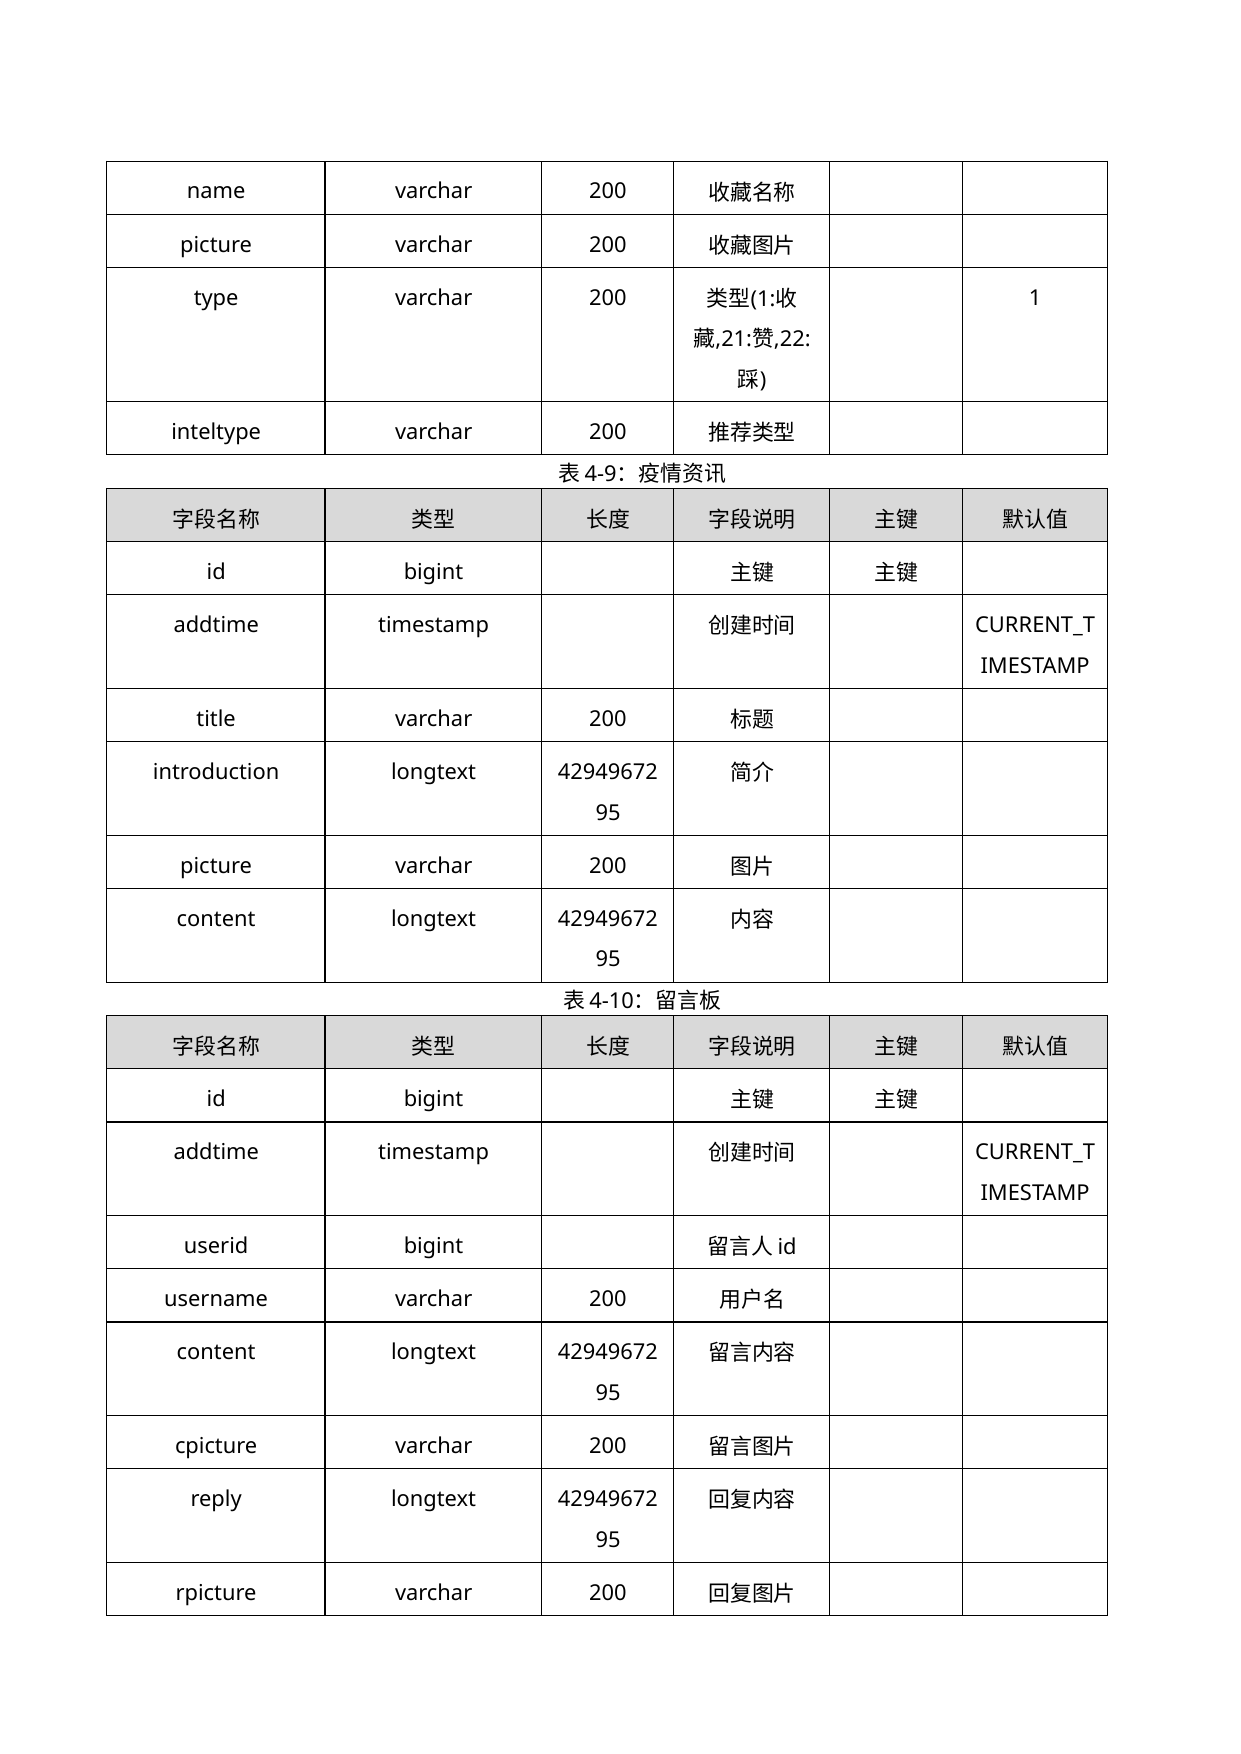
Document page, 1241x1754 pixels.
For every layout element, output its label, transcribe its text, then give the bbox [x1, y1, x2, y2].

table_cell [830, 268, 962, 401]
table_cell id [107, 542, 324, 594]
table_cell [830, 1123, 962, 1215]
table_cell [963, 1216, 1107, 1268]
table_cell 内容 [674, 889, 829, 982]
table_cell [963, 1269, 1107, 1321]
table_cell [963, 215, 1107, 267]
table_cell rpicture [107, 1563, 324, 1615]
table_cell 4294967295 [542, 742, 673, 835]
table_cell 200 [542, 268, 673, 401]
table_cell longtext [326, 1323, 541, 1415]
table_cell [963, 1563, 1107, 1615]
table_cell 200 [542, 162, 673, 214]
table_cell [542, 1216, 673, 1268]
table_header 默认值 [963, 1016, 1107, 1068]
table_cell CURRENT_TIMESTAMP [963, 595, 1107, 688]
table_cell 创建时间 [674, 595, 829, 688]
table_cell reply [107, 1469, 324, 1562]
table_cell [963, 742, 1107, 835]
table_cell [830, 1216, 962, 1268]
table_cell name [107, 162, 324, 214]
table_header 长度 [542, 1016, 673, 1068]
table_cell 200 [542, 1269, 673, 1321]
table_cell picture [107, 836, 324, 888]
table_cell 200 [542, 836, 673, 888]
text 表4-9：疫情资讯 [118, 455, 1122, 488]
table_cell varchar [326, 1269, 541, 1321]
table_cell 200 [542, 1563, 673, 1615]
table_cell varchar [326, 836, 541, 888]
table_cell addtime [107, 1123, 324, 1215]
table_cell [830, 1323, 962, 1415]
table_cell [963, 1469, 1107, 1562]
table_cell 收藏图片 [674, 215, 829, 267]
table_cell [830, 836, 962, 888]
table_cell [963, 542, 1107, 594]
table_cell 200 [542, 689, 673, 741]
table_cell varchar [326, 162, 541, 214]
table_cell addtime [107, 595, 324, 688]
table_header 主键 [830, 1016, 962, 1068]
table_cell 留言内容 [674, 1323, 829, 1415]
table_cell [830, 1416, 962, 1468]
table_cell varchar [326, 1563, 541, 1615]
table_cell [830, 1469, 962, 1562]
table_cell 1 [963, 268, 1107, 401]
table_cell type [107, 268, 324, 401]
table_cell id [107, 1069, 324, 1121]
table_cell 收藏名称 [674, 162, 829, 214]
table_cell 简介 [674, 742, 829, 835]
table_header 类型 [326, 1016, 541, 1068]
table_cell bigint [326, 1069, 541, 1121]
table_cell [542, 542, 673, 594]
table_cell varchar [326, 402, 541, 454]
table_cell longtext [326, 1469, 541, 1562]
table_cell 推荐类型 [674, 402, 829, 454]
table_cell 主键 [674, 1069, 829, 1121]
table_cell [830, 215, 962, 267]
table_cell [830, 1563, 962, 1615]
table_cell content [107, 889, 324, 982]
table_cell [830, 595, 962, 688]
table_cell username [107, 1269, 324, 1321]
table_cell 回复图片 [674, 1563, 829, 1615]
table_cell [963, 1416, 1107, 1468]
table_cell [542, 595, 673, 688]
table_cell longtext [326, 742, 541, 835]
table_cell 创建时间 [674, 1123, 829, 1215]
table_cell CURRENT_TIMESTAMP [963, 1123, 1107, 1215]
table_cell userid [107, 1216, 324, 1268]
table_cell bigint [326, 542, 541, 594]
table_header 默认值 [963, 489, 1107, 541]
table_cell [830, 742, 962, 835]
table_cell picture [107, 215, 324, 267]
table_header 字段名称 [107, 1016, 324, 1068]
table_cell [963, 402, 1107, 454]
table_cell [963, 836, 1107, 888]
table_cell [963, 889, 1107, 982]
table_cell timestamp [326, 595, 541, 688]
table_cell 标题 [674, 689, 829, 741]
table_header 字段名称 [107, 489, 324, 541]
table_cell [830, 1269, 962, 1321]
table_cell [542, 1123, 673, 1215]
table_cell 用户名 [674, 1269, 829, 1321]
table_cell 主键 [830, 1069, 962, 1121]
table_cell [963, 1069, 1107, 1121]
table_cell varchar [326, 689, 541, 741]
table_cell 200 [542, 402, 673, 454]
table_cell [830, 689, 962, 741]
table_cell 回复内容 [674, 1469, 829, 1562]
table_header 字段说明 [674, 1016, 829, 1068]
table_cell varchar [326, 268, 541, 401]
table_cell 主键 [830, 542, 962, 594]
table_header 长度 [542, 489, 673, 541]
table_cell 4294967295 [542, 1323, 673, 1415]
table_cell 4294967295 [542, 1469, 673, 1562]
table_cell inteltype [107, 402, 324, 454]
table_header 字段说明 [674, 489, 829, 541]
table_cell [830, 889, 962, 982]
table_cell [830, 162, 962, 214]
table_cell 类型(1:收藏,21:赞,22:踩) [674, 268, 829, 401]
table_cell 图片 [674, 836, 829, 888]
table_cell [963, 162, 1107, 214]
table_cell varchar [326, 215, 541, 267]
table_cell [963, 689, 1107, 741]
table_cell content [107, 1323, 324, 1415]
table_cell 留言人id [674, 1216, 829, 1268]
table_cell 留言图片 [674, 1416, 829, 1468]
table_cell 4294967295 [542, 889, 673, 982]
table_cell bigint [326, 1216, 541, 1268]
table_cell [963, 1323, 1107, 1415]
table_cell [830, 402, 962, 454]
table_cell 200 [542, 1416, 673, 1468]
table_cell timestamp [326, 1123, 541, 1215]
table_cell title [107, 689, 324, 741]
table_cell longtext [326, 889, 541, 982]
table_cell cpicture [107, 1416, 324, 1468]
table_header 主键 [830, 489, 962, 541]
table_header 类型 [326, 489, 541, 541]
table_cell varchar [326, 1416, 541, 1468]
table_cell introduction [107, 742, 324, 835]
table_cell 主键 [674, 542, 829, 594]
table_cell [542, 1069, 673, 1121]
text 表4-10：留言板 [118, 983, 1122, 1015]
table_cell 200 [542, 215, 673, 267]
